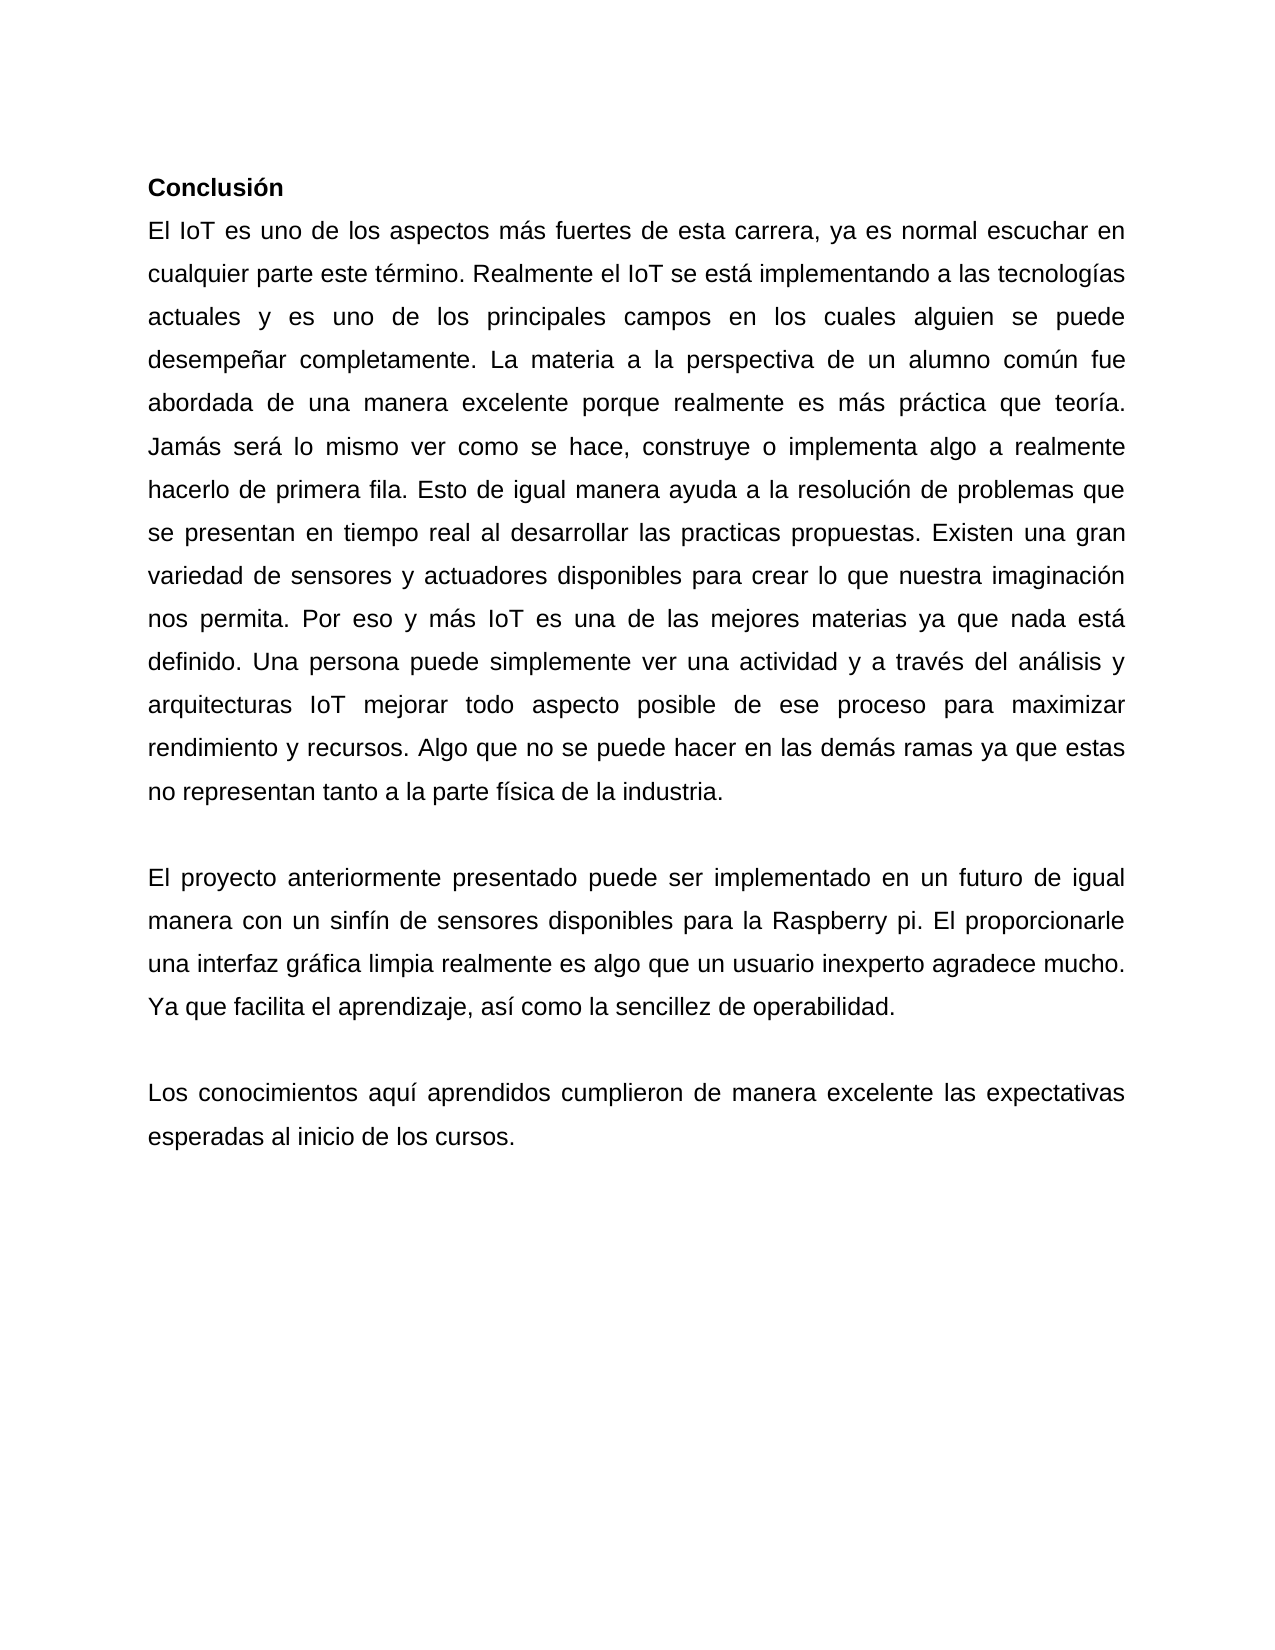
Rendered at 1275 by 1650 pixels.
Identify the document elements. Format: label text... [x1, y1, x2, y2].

text Conclusión [148, 173, 1127, 201]
text El proyecto anteriormente presentado puede ser implementado en un futuro de igual manera con un sinfín de sensores disponibles para la Raspberry pi. El proporcionarle una interfaz gráfica limpia realmente es algo que un usuario inexperto agradece mucho. Ya que facilita el aprendizaje, así como la sencillez de operabilidad. [148, 863, 1127, 1021]
text El IoT es uno de los aspectos más fuertes de esta carrera, ya es normal escuchar en cualquier parte este término. Realmente el IoT se está implementando a las tecnologías actuales y es uno de los principales campos en los cuales alguien se puede desempeñar completamente. La materia a la perspectiva de un alumno común fue abordada de una manera excelente porque realmente es más práctica que teoría. Jamás será lo mismo ver como se hace, construye o implementa algo a realmente hacerlo de primera fila. Esto de igual manera ayuda a la resolución de problemas que se presentan en tiempo real al desarrollar las practicas propuestas. Existen una gran variedad de sensores y actuadores disponibles para crear lo que nuestra imaginación nos permita. Por eso y más IoT es una de las mejores materias ya que nada está definido. Una persona puede simplemente ver una actividad y a través del análisis y arquitecturas IoT mejorar todo aspecto posible de ese proceso para maximizar rendimiento y recursos. Algo que no se puede hacer en las demás ramas ya que estas no representan tanto a la parte física de la industria. [148, 216, 1127, 805]
text Los conocimientos aquí aprendidos cumplieron de manera excelente las expectativas esperadas al inicio de los cursos. [148, 1078, 1127, 1150]
